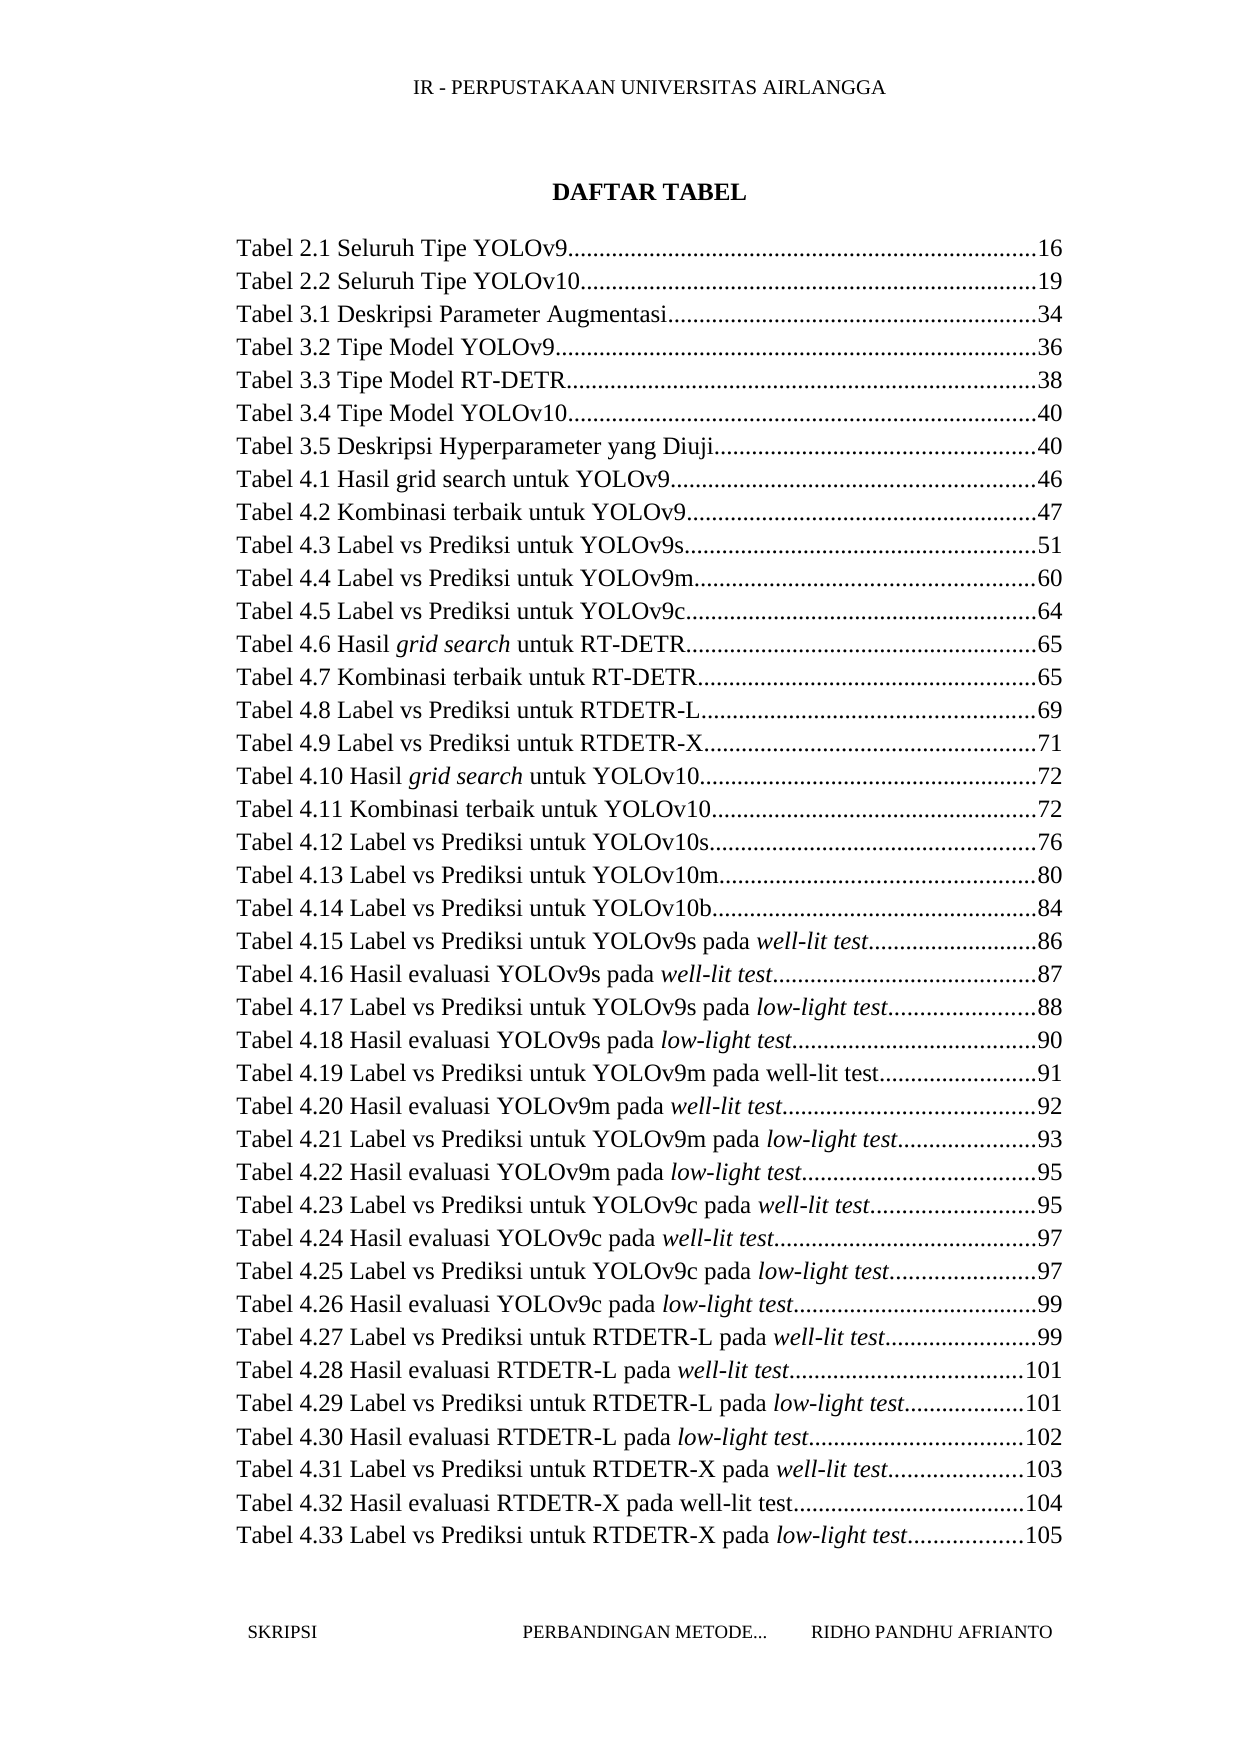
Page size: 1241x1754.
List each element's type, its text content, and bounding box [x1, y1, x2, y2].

text Tabel 4.10 Hasil grid search untuk YOLOv10 72 [236, 761, 1063, 790]
text Tabel 3.3 Tipe Model RT-DETR 38 [236, 365, 1063, 394]
text Tabel 4.28 Hasil evaluasi RTDETR-L pada well-lit test 101 [236, 1356, 1063, 1384]
text Tabel 4.1 Hasil grid search untuk YOLOv9 46 [236, 464, 1063, 493]
text Tabel 4.6 Hasil grid search untuk RT-DETR 65 [236, 629, 1063, 658]
text Tabel 4.22 Hasil evaluasi YOLOv9m pada low-light test 95 [236, 1157, 1063, 1186]
text Tabel 4.4 Label vs Prediksi untuk YOLOv9m 60 [236, 563, 1063, 592]
text Tabel 4.13 Label vs Prediksi untuk YOLOv10m 80 [236, 860, 1063, 889]
text Tabel 4.23 Label vs Prediksi untuk YOLOv9c pada well-lit test 95 [236, 1190, 1063, 1219]
text Tabel 3.5 Deskripsi Hyperparameter yang Diuji 40 [236, 431, 1063, 460]
text Tabel 4.12 Label vs Prediksi untuk YOLOv10s 76 [236, 827, 1063, 856]
text Tabel 4.15 Label vs Prediksi untuk YOLOv9s pada well-lit test 86 [236, 926, 1063, 955]
text Tabel 4.14 Label vs Prediksi untuk YOLOv10b 84 [236, 893, 1063, 922]
text Tabel 3.1 Deskripsi Parameter Augmentasi 34 [236, 299, 1063, 328]
text Tabel 4.19 Label vs Prediksi untuk YOLOv9m pada well-lit test 91 [236, 1058, 1063, 1087]
text Tabel 4.26 Hasil evaluasi YOLOv9c pada low-light test 99 [236, 1289, 1063, 1318]
text Tabel 4.29 Label vs Prediksi untuk RTDETR-L pada low-light test 101 [236, 1388, 1063, 1417]
text Tabel 2.1 Seluruh Tipe YOLOv9 16 [236, 233, 1063, 262]
text Tabel 4.3 Label vs Prediksi untuk YOLOv9s 51 [236, 530, 1063, 559]
text Tabel 4.32 Hasil evaluasi RTDETR-X pada well-lit test 104 [236, 1488, 1063, 1516]
text Tabel 4.33 Label vs Prediksi untuk RTDETR-X pada low-light test 105 [236, 1521, 1063, 1549]
text Tabel 4.24 Hasil evaluasi YOLOv9c pada well-lit test 97 [236, 1223, 1063, 1252]
text Tabel 4.2 Kombinasi terbaik untuk YOLOv9 47 [236, 497, 1063, 526]
text Tabel 3.2 Tipe Model YOLOv9 36 [236, 332, 1063, 361]
text Tabel 4.31 Label vs Prediksi untuk RTDETR-X pada well-lit test 103 [236, 1454, 1063, 1483]
subtitle DAFTAR TABEL [236, 177, 1063, 206]
text Tabel 4.8 Label vs Prediksi untuk RTDETR-L 69 [236, 695, 1063, 724]
text Tabel 4.17 Label vs Prediksi untuk YOLOv9s pada low-light test 88 [236, 992, 1063, 1021]
text Tabel 4.9 Label vs Prediksi untuk RTDETR-X 71 [236, 728, 1063, 757]
text Tabel 4.7 Kombinasi terbaik untuk RT-DETR 65 [236, 662, 1063, 691]
text Tabel 2.2 Seluruh Tipe YOLOv10 19 [236, 266, 1063, 294]
text Tabel 4.20 Hasil evaluasi YOLOv9m pada well-lit test 92 [236, 1091, 1063, 1120]
text Tabel 4.11 Kombinasi terbaik untuk YOLOv10 72 [236, 794, 1063, 823]
text Tabel 4.16 Hasil evaluasi YOLOv9s pada well-lit test 87 [236, 959, 1063, 988]
text Tabel 4.21 Label vs Prediksi untuk YOLOv9m pada low-light test 93 [236, 1124, 1063, 1153]
text Tabel 3.4 Tipe Model YOLOv10 40 [236, 398, 1063, 427]
text Tabel 4.27 Label vs Prediksi untuk RTDETR-L pada well-lit test 99 [236, 1322, 1063, 1351]
text Tabel 4.25 Label vs Prediksi untuk YOLOv9c pada low-light test 97 [236, 1256, 1063, 1285]
text Tabel 4.18 Hasil evaluasi YOLOv9s pada low-light test 90 [236, 1025, 1063, 1054]
text Tabel 4.5 Label vs Prediksi untuk YOLOv9c 64 [236, 596, 1063, 625]
text Tabel 4.30 Hasil evaluasi RTDETR-L pada low-light test 102 [236, 1422, 1063, 1450]
